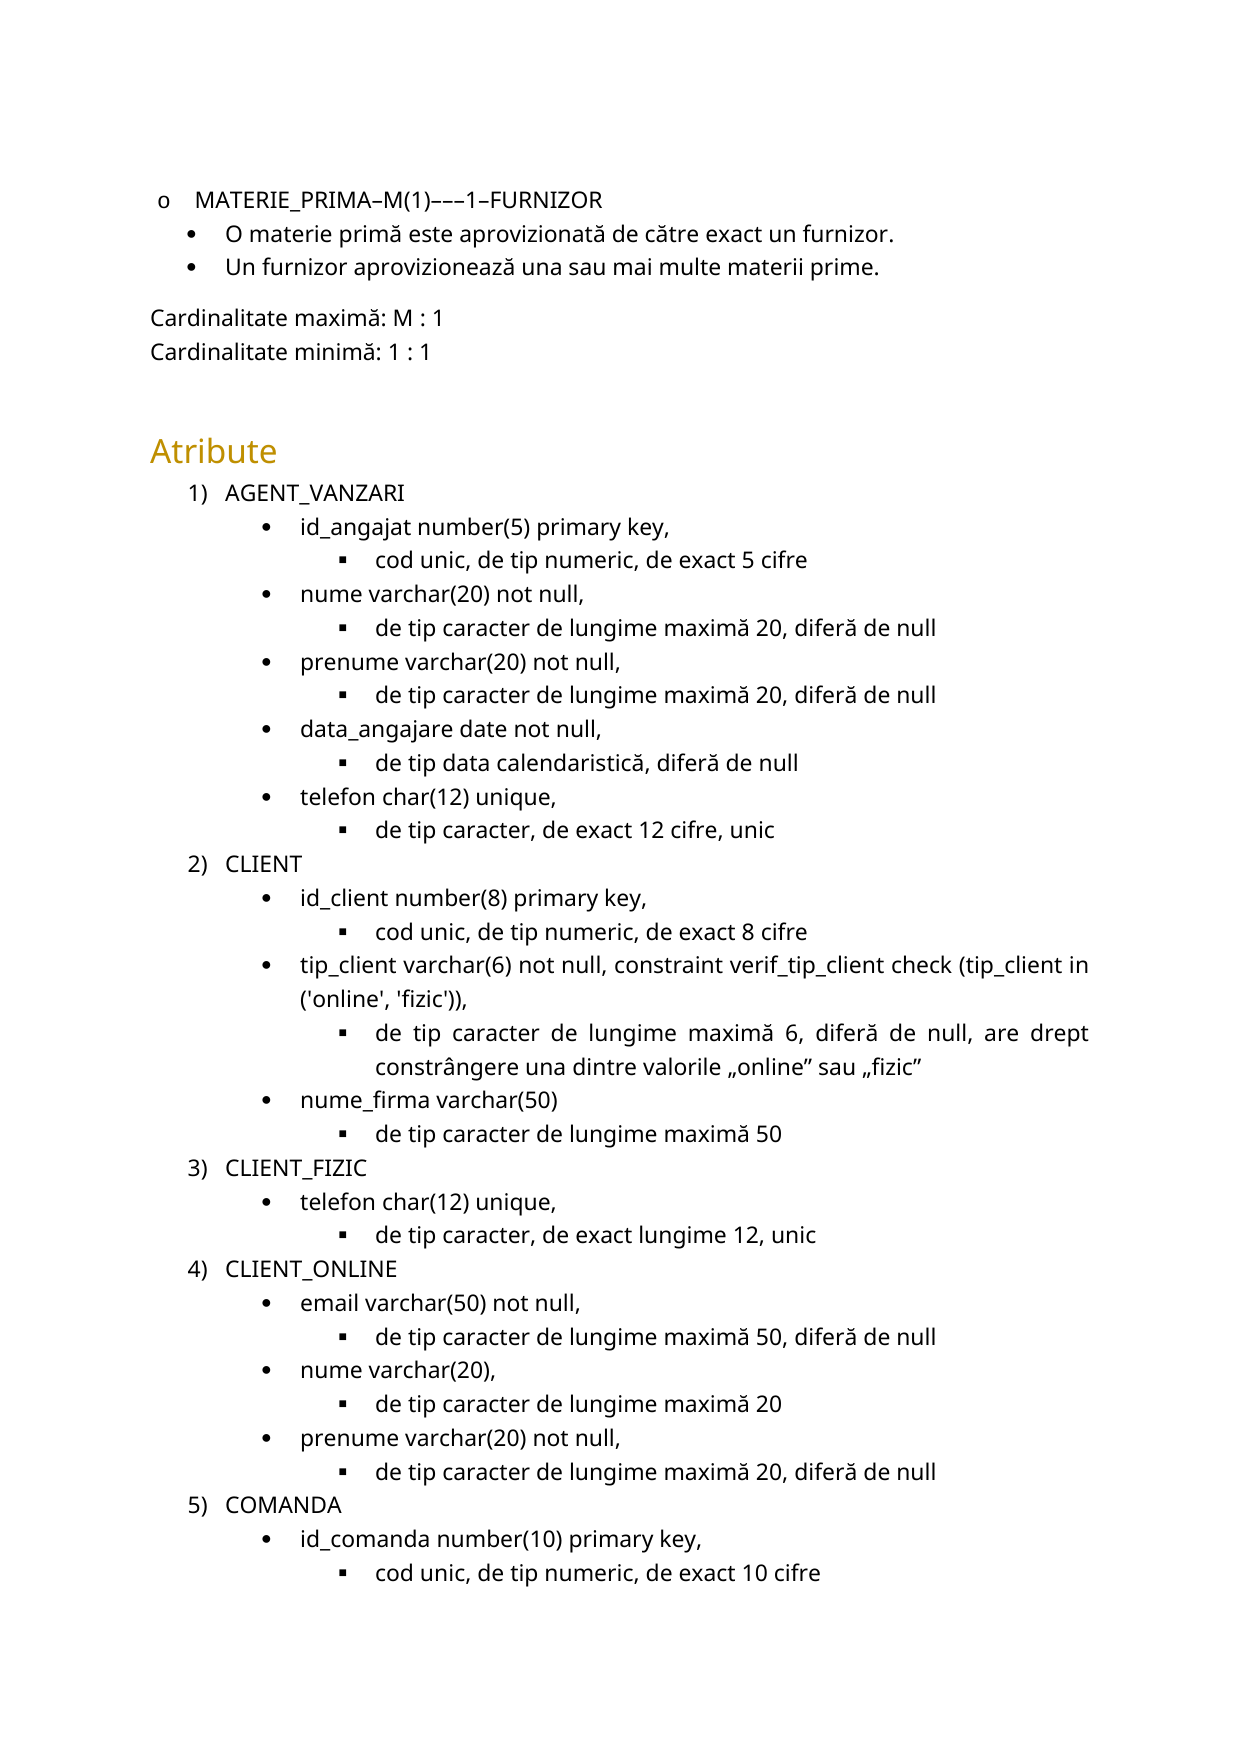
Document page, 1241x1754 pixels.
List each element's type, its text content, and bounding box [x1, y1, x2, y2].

list id_comanda number(10) primary key, [262, 1523, 1090, 1554]
list CLIENT_ONLINE [187, 1253, 1090, 1284]
list de tip caracter, de exact 12 cifre, unic [337, 814, 1090, 846]
list de tip caracter de lungime maximă 20 [337, 1388, 1090, 1419]
list de tip caracter de lungime maximă 20, diferă de null [337, 679, 1090, 711]
list id_angajat number(5) primary key, [262, 511, 1090, 542]
text Cardinalitate minimă: 1 : 1 [150, 336, 1090, 367]
list nume varchar(20), [262, 1354, 1090, 1386]
list Un furnizor aprovizionează una sau mai multe materii prime. [187, 251, 1090, 283]
list de tip data calendaristică, diferă de null [337, 747, 1090, 778]
list nume varchar(20) not null, [262, 578, 1090, 609]
list prenume varchar(20) not null, [262, 1422, 1090, 1453]
list data_angajare date not null, [262, 713, 1090, 744]
subtitle Atribute [150, 428, 1090, 473]
list de tip caracter, de exact lungime 12, unic [337, 1219, 1090, 1251]
list tip_client varchar(6) not null, constraint verif_tip_client check (tip_client in ('online', 'fizic')), [262, 949, 1090, 1014]
list prenume varchar(20) not null, [262, 646, 1090, 677]
list de tip caracter de lungime maximă 6, diferă de null, are drept constrângere una dintre valorile „online” sau „fizic” [337, 1017, 1090, 1082]
text Cardinalitate maximă: M : 1 [150, 302, 1090, 333]
list email varchar(50) not null, [262, 1287, 1090, 1318]
list de tip caracter de lungime maximă 20, diferă de null [337, 612, 1090, 643]
list MATERIE_PRIMA–M(1)–––1–FURNIZOR [157, 184, 1090, 215]
list cod unic, de tip numeric, de exact 5 cifre [337, 544, 1090, 576]
list COMANDA [187, 1489, 1090, 1521]
list O materie primă este aprovizionată de către exact un furnizor. [187, 218, 1090, 249]
list telefon char(12) unique, [262, 1186, 1090, 1217]
list AGENT_VANZARI [187, 477, 1090, 508]
list cod unic, de tip numeric, de exact 10 cifre [337, 1557, 1090, 1588]
list CLIENT_FIZIC [187, 1152, 1090, 1183]
list de tip caracter de lungime maximă 50, diferă de null [337, 1321, 1090, 1352]
list cod unic, de tip numeric, de exact 8 cifre [337, 916, 1090, 947]
list telefon char(12) unique, [262, 781, 1090, 812]
list CLIENT [187, 848, 1090, 879]
list nume_firma varchar(50) [262, 1084, 1090, 1116]
list id_client number(8) primary key, [262, 882, 1090, 913]
list de tip caracter de lungime maximă 20, diferă de null [337, 1456, 1090, 1487]
list de tip caracter de lungime maximă 50 [337, 1118, 1090, 1149]
